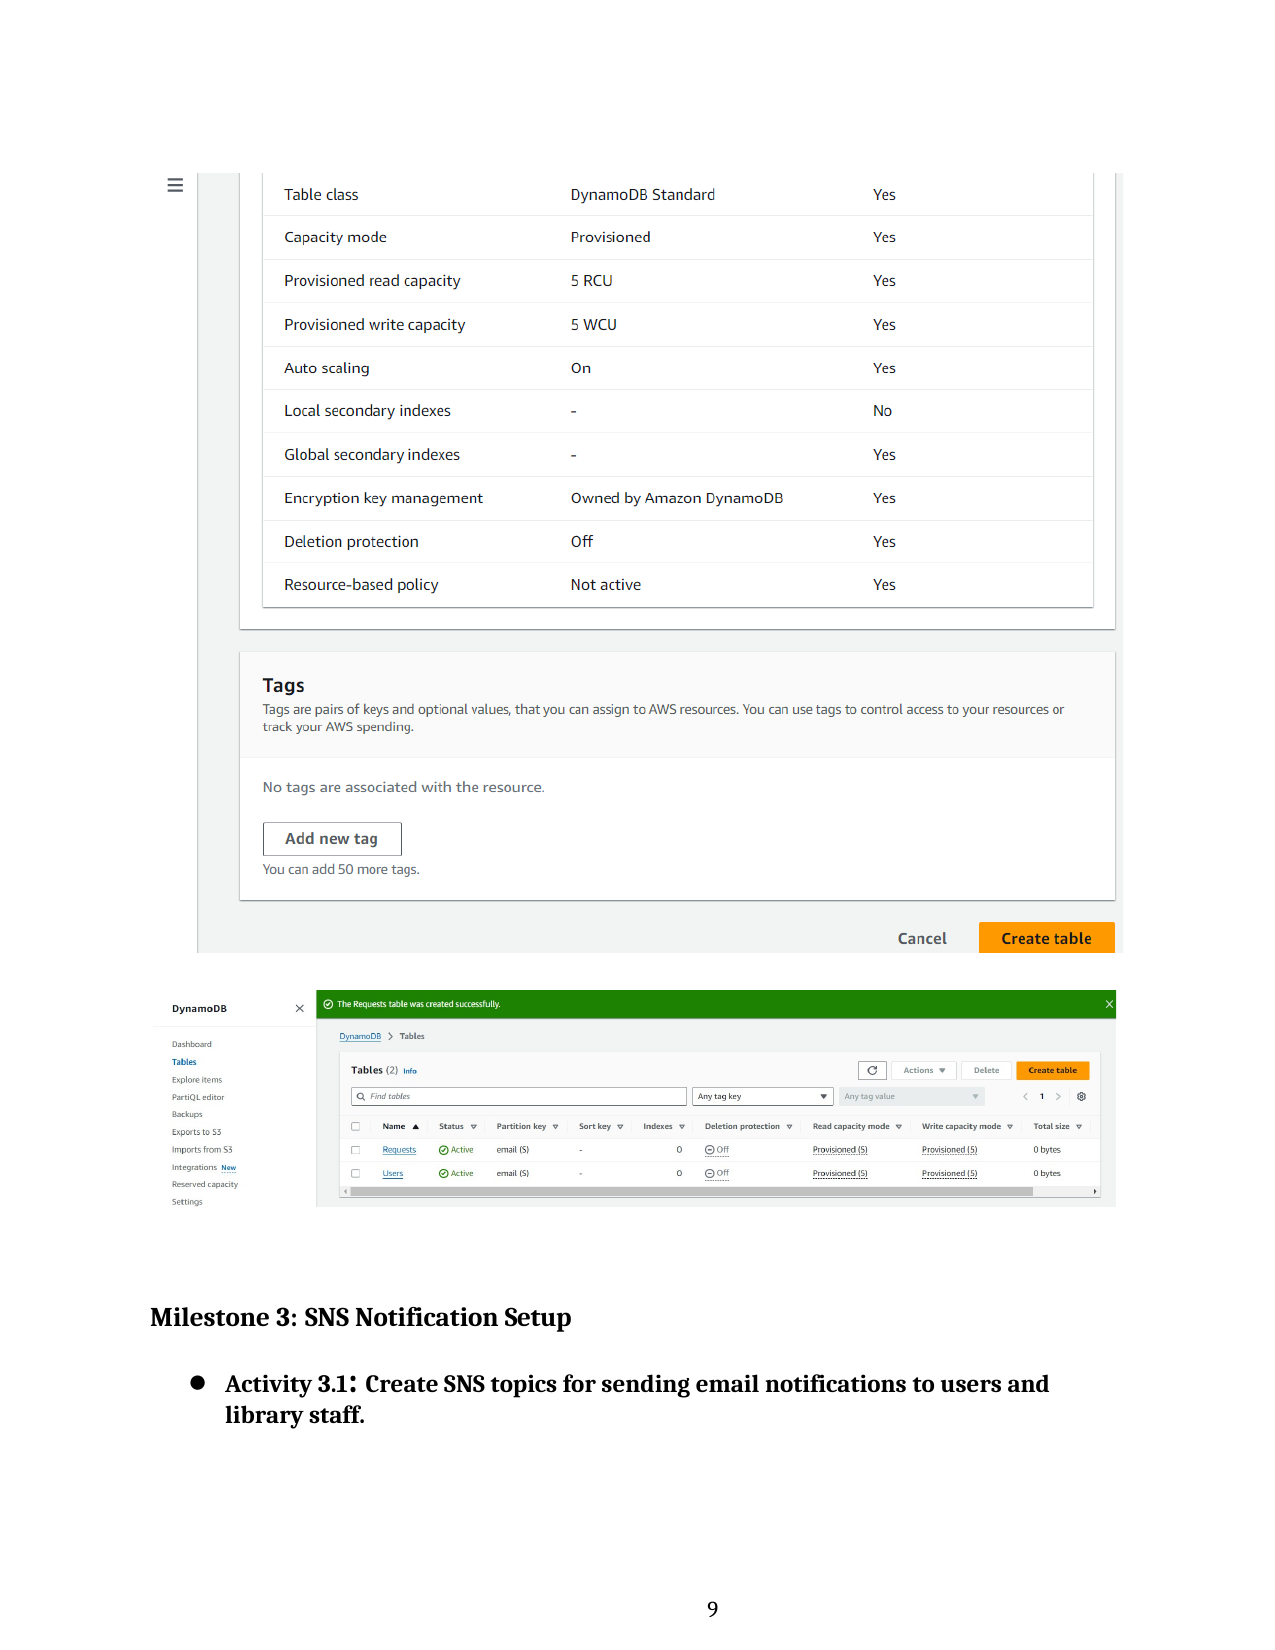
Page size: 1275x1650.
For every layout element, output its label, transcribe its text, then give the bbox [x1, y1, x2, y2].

picture [153, 990, 1117, 1207]
subtitle Activity 3.1: Create SNS topics for sending email notifications to users and library staff. [187, 1360, 1068, 1430]
picture [167, 173, 1124, 953]
subtitle Milestone 3: SNS Notification Setup [150, 1302, 1275, 1333]
